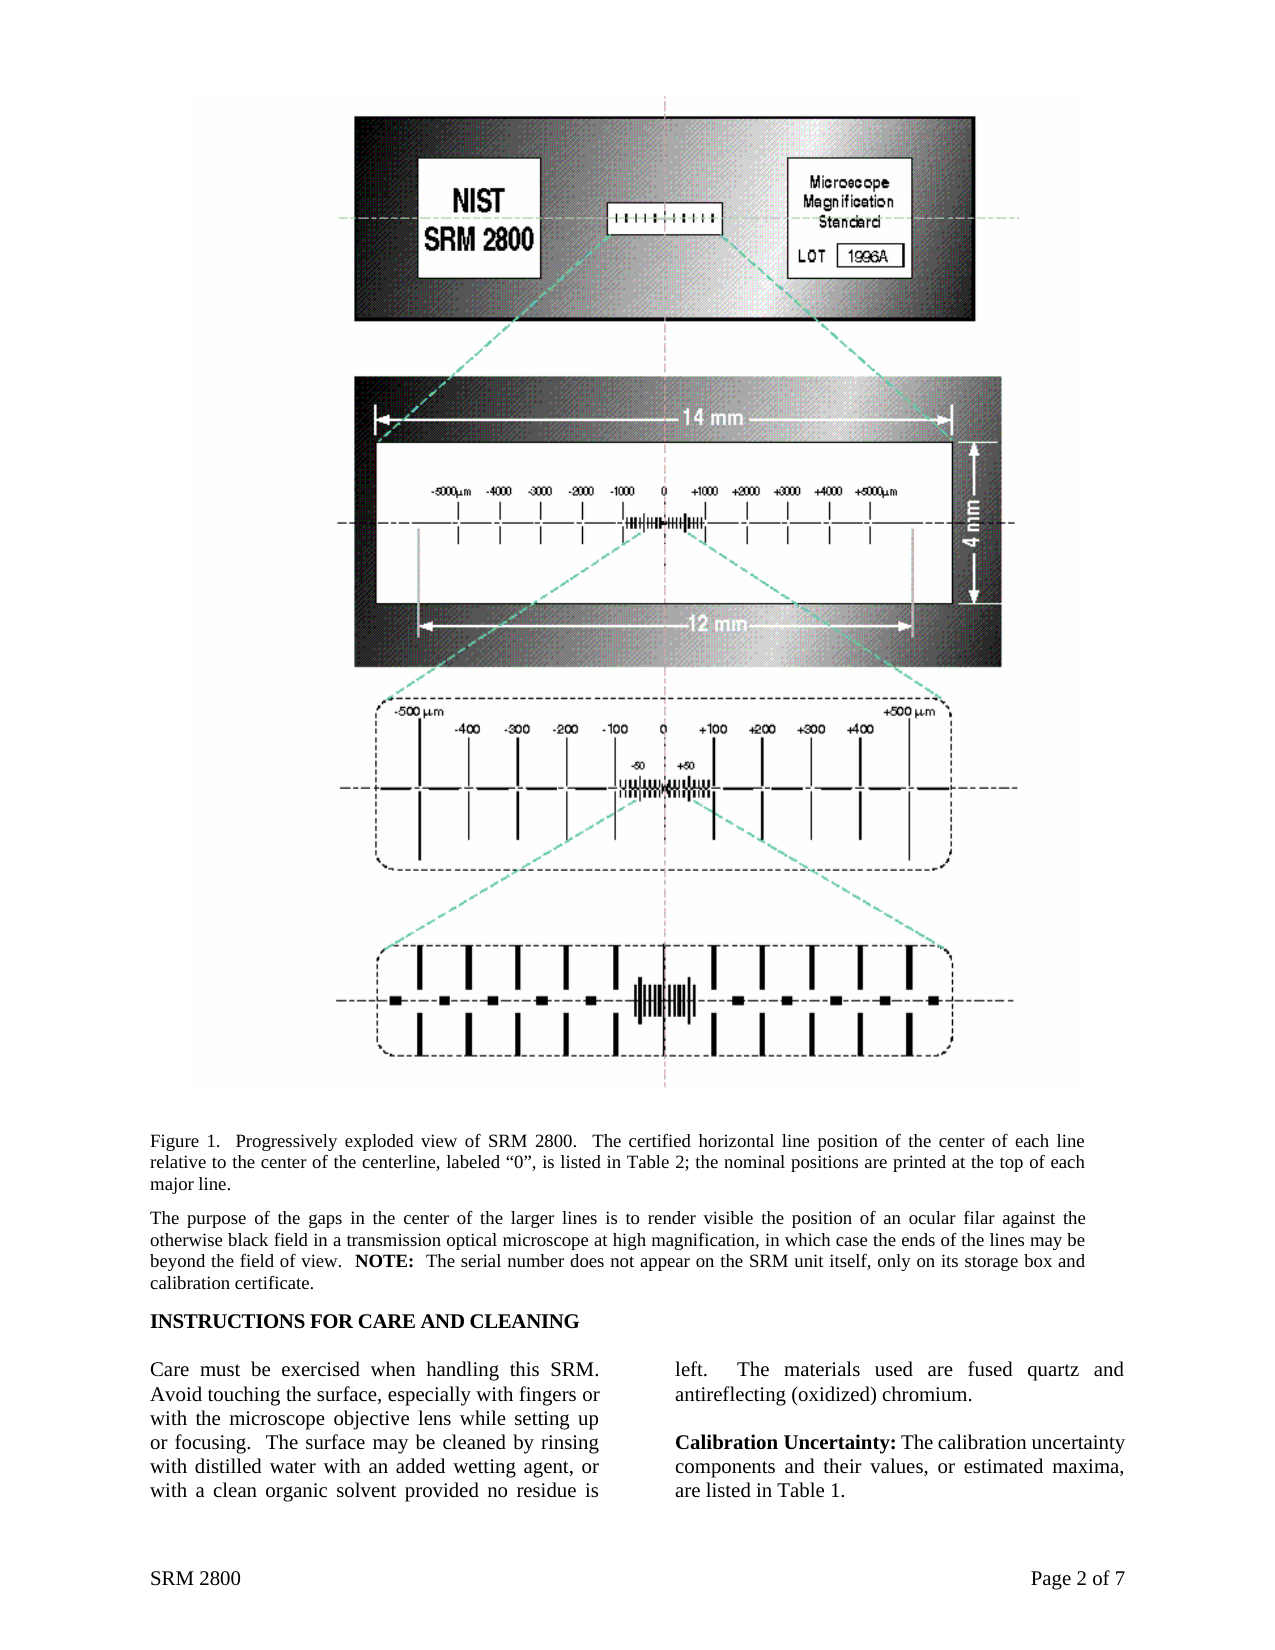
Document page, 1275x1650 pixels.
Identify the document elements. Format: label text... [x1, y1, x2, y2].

text Care must be exercised when handling this SRM. Avoid touching the surface, especially with fingers or with the microscope objective lens while setting up or focusing. The surface may be cleaned by rinsing with distilled water with an added wetting agent, or with a clean organic solvent provided no residue is left. The materials used are fused quartz and antireflecting (oxidized) chromium. [150, 1357, 600, 1502]
picture [195, 96, 1084, 1090]
text Calibration Uncertainty: The calibration uncertainty components and their values, or estimated maxima, are listed in Table 1. [675, 1429, 1125, 1502]
